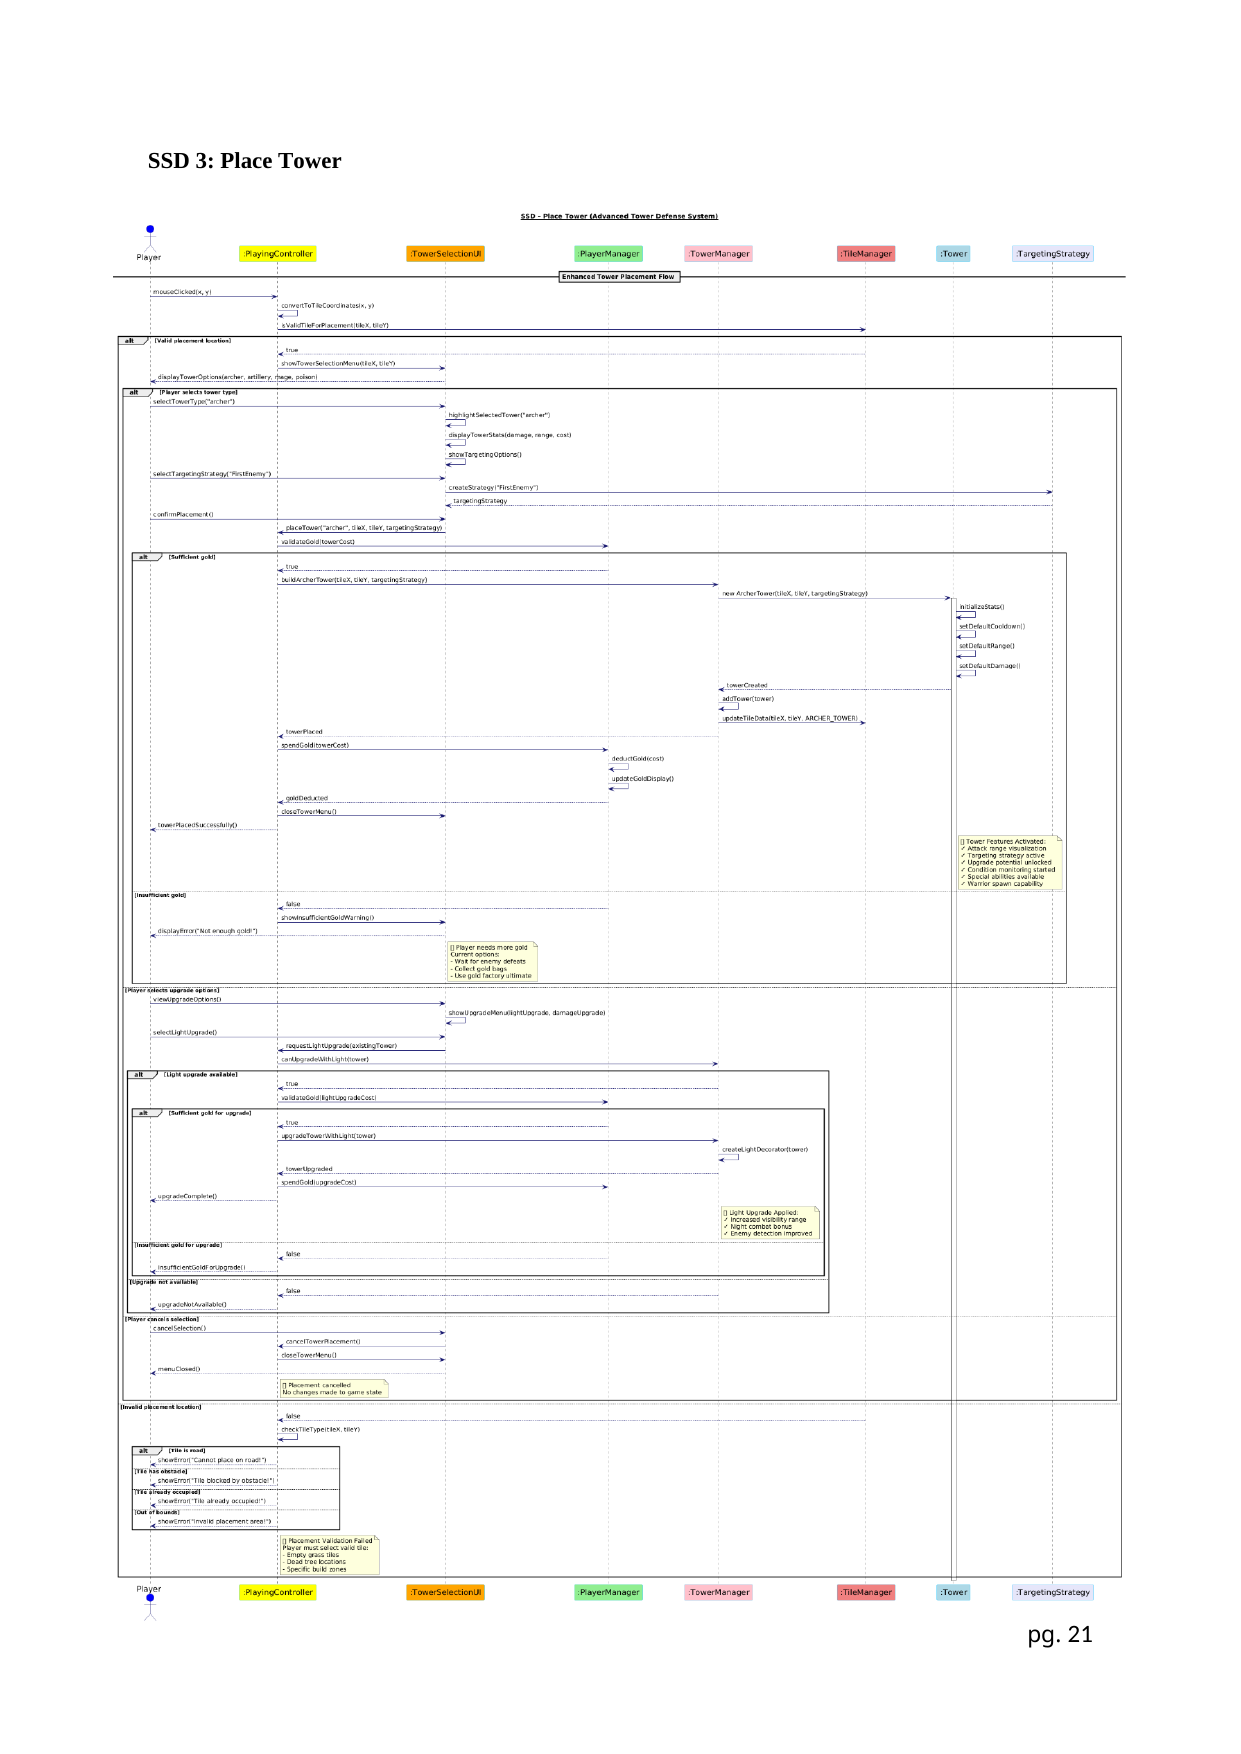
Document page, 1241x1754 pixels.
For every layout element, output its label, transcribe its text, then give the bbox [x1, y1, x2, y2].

picture [113, 205, 1128, 1623]
subtitle SSD 3: Place Tower [148, 148, 1093, 174]
